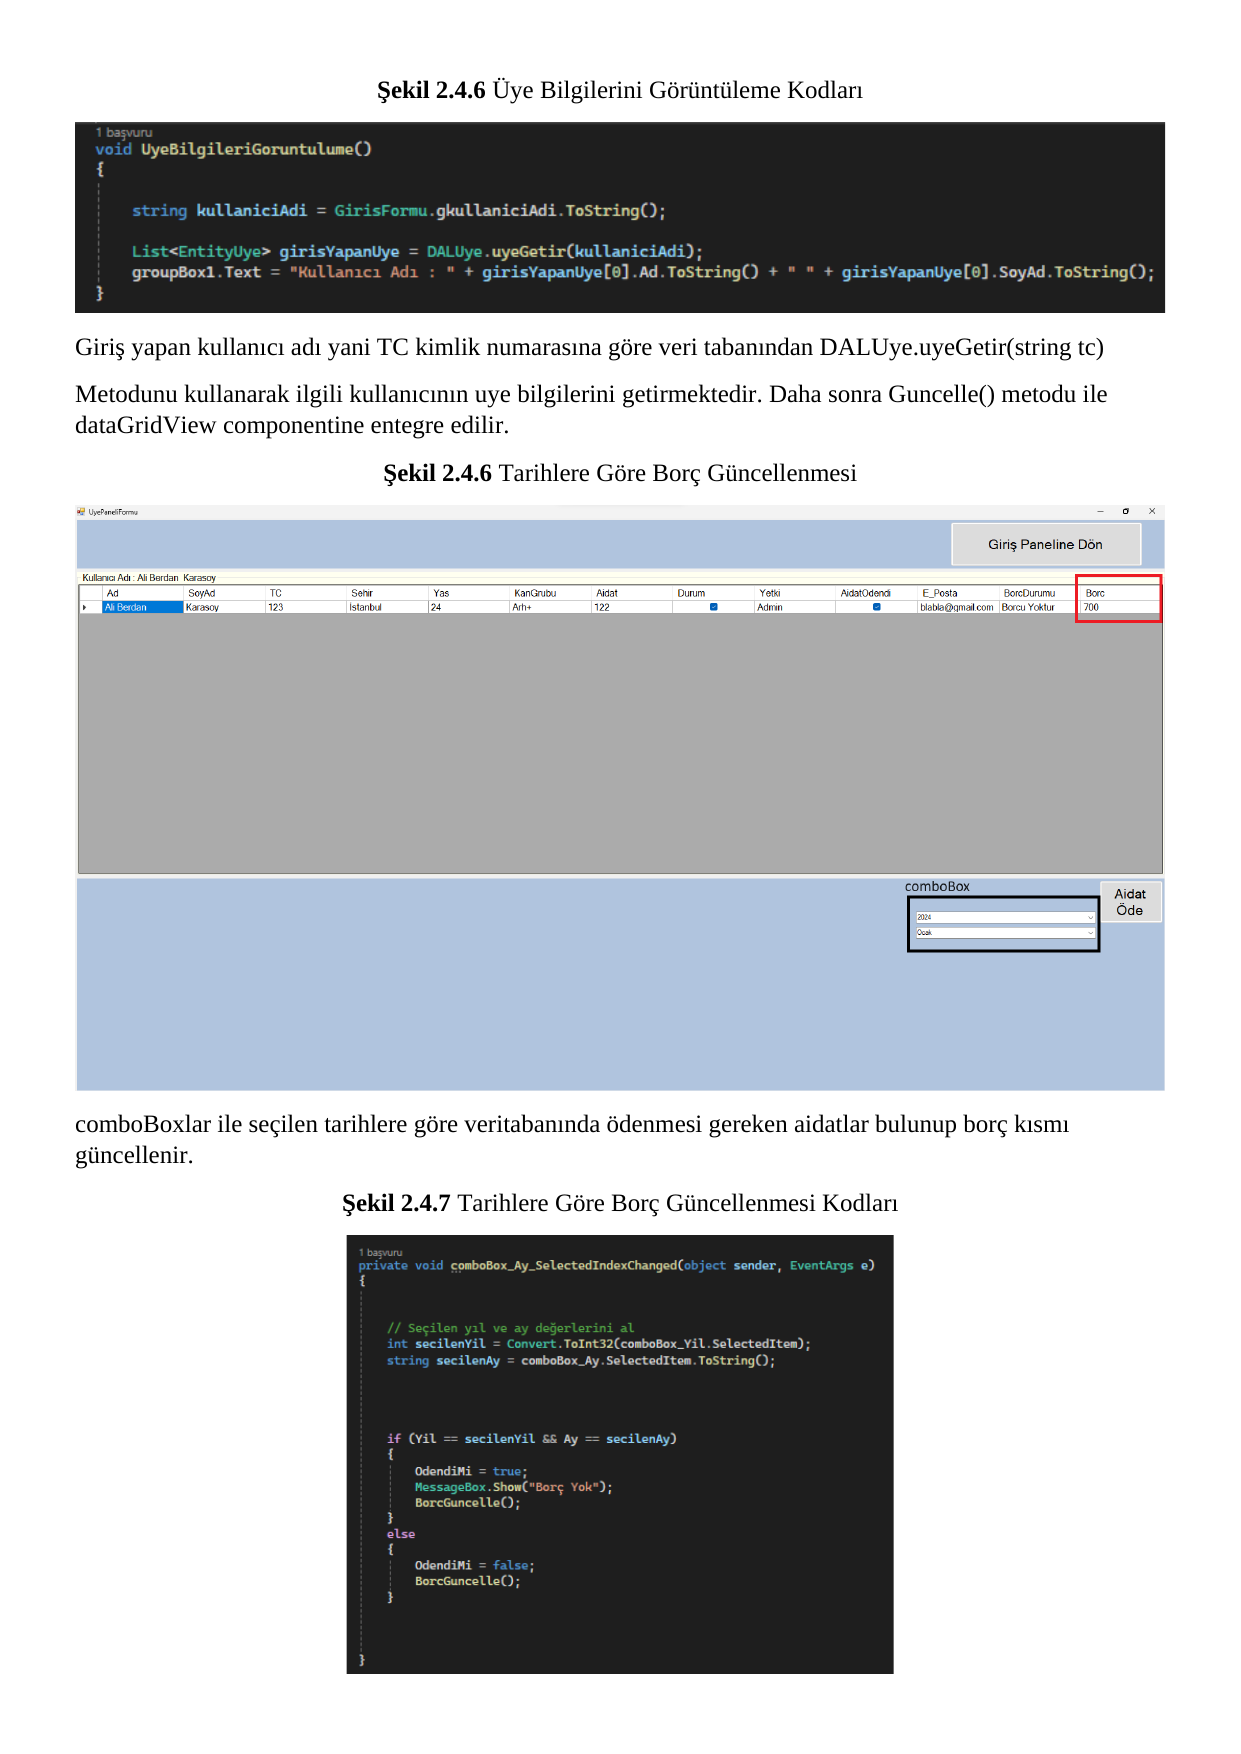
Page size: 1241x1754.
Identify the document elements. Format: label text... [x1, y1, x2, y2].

text Giriş yapan kullanıcı adı yani TC kimlik numarasına göre veri tabanından DALUye.uyeGetir(string tc) [75, 332, 1165, 361]
text Şekil 2.4.6 Üye Bilgilerini Görüntüleme Kodları [75, 75, 1165, 104]
picture [346, 1235, 894, 1674]
text Şekil 2.4.6 Tarihlere Göre Borç Güncellenmesi [75, 458, 1165, 487]
text Metodunu kullanarak ilgili kullanıcının uye bilgilerini getirmektedir. Daha sonra Guncelle() metodu ile dataGridView componentine entegre edilir. [75, 379, 1165, 439]
picture [75, 122, 1166, 313]
picture [75, 505, 1165, 1091]
text comboBoxlar ile seçilen tarihlere göre veritabanında ödenmesi gereken aidatlar bulunup borç kısmı güncellenir. [75, 1109, 1165, 1169]
text Şekil 2.4.7 Tarihlere Göre Borç Güncellenmesi Kodları [75, 1188, 1165, 1217]
